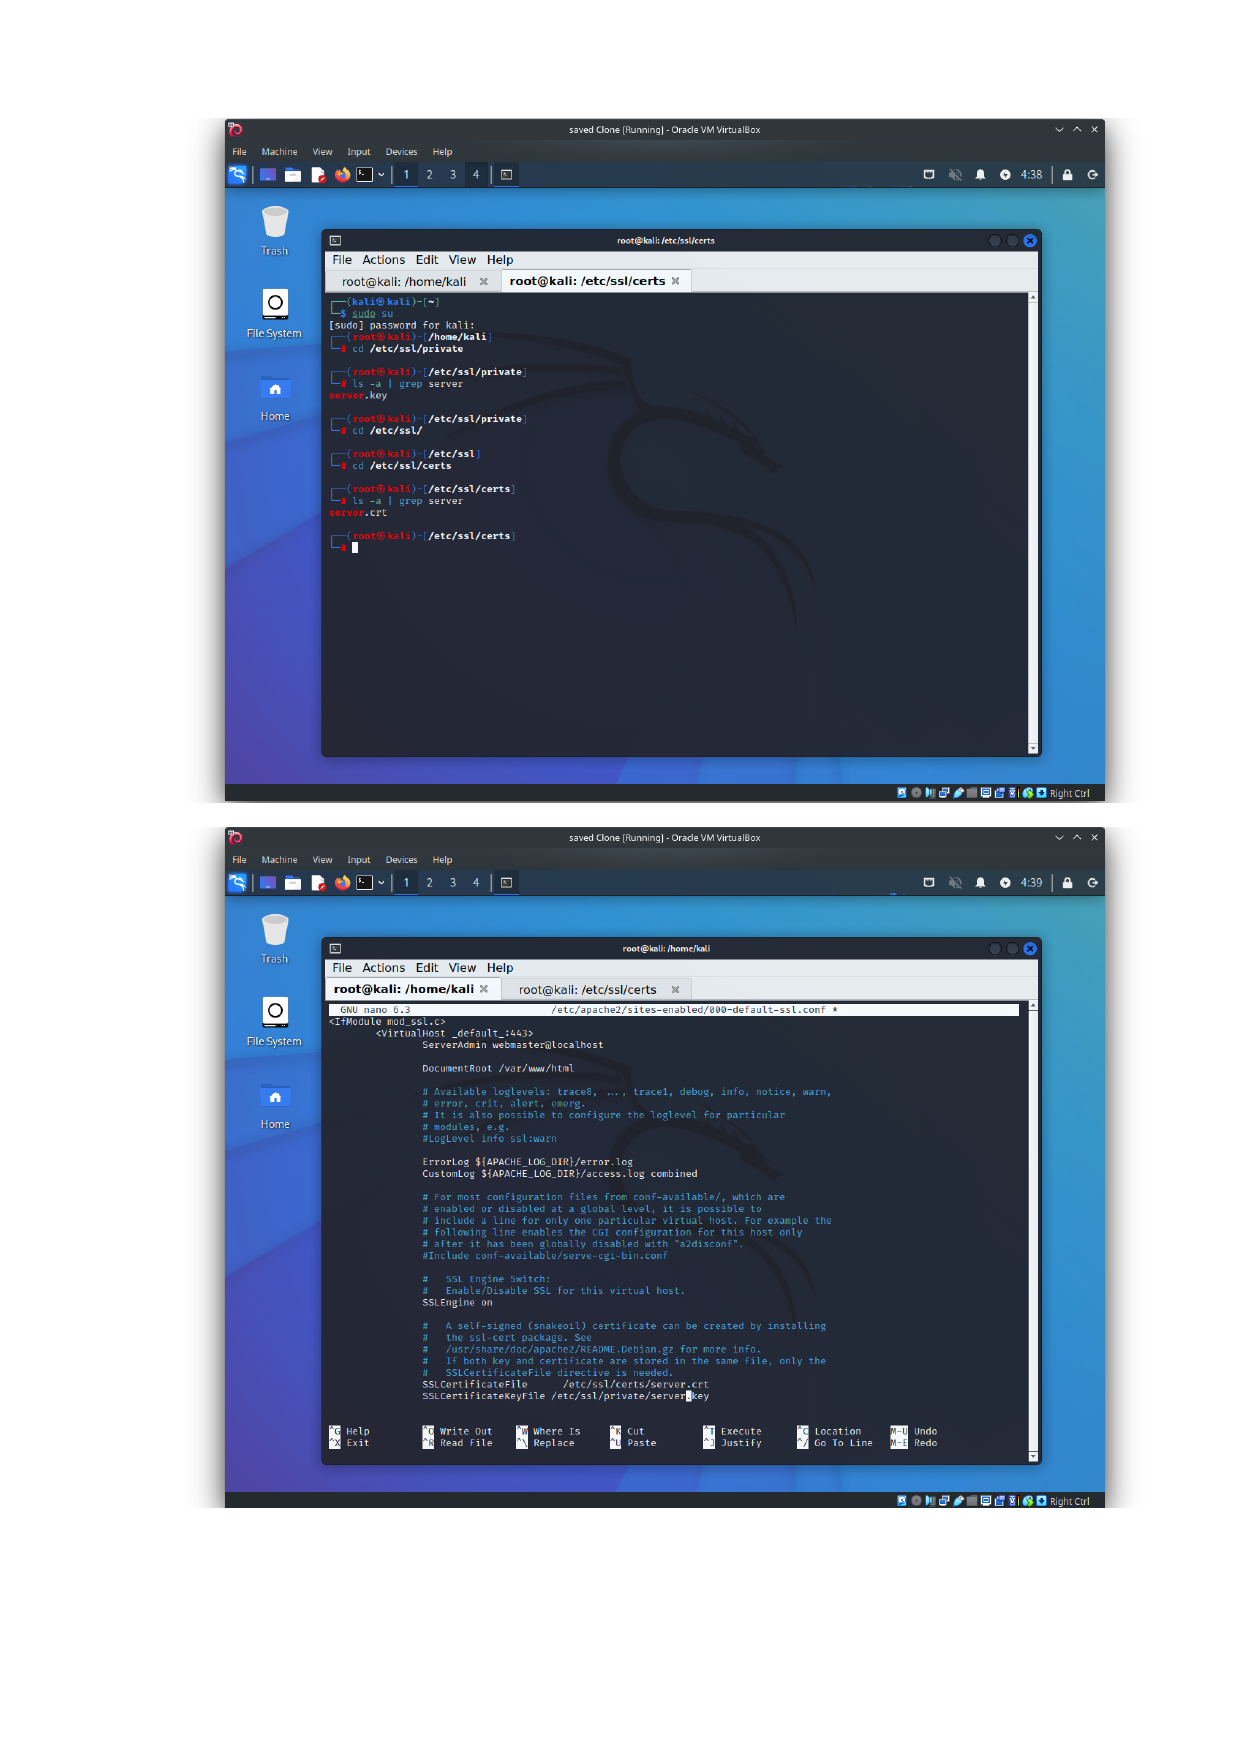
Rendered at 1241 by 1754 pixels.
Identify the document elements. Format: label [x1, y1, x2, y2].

picture [177, 827, 1152, 1508]
picture [177, 118, 1152, 803]
